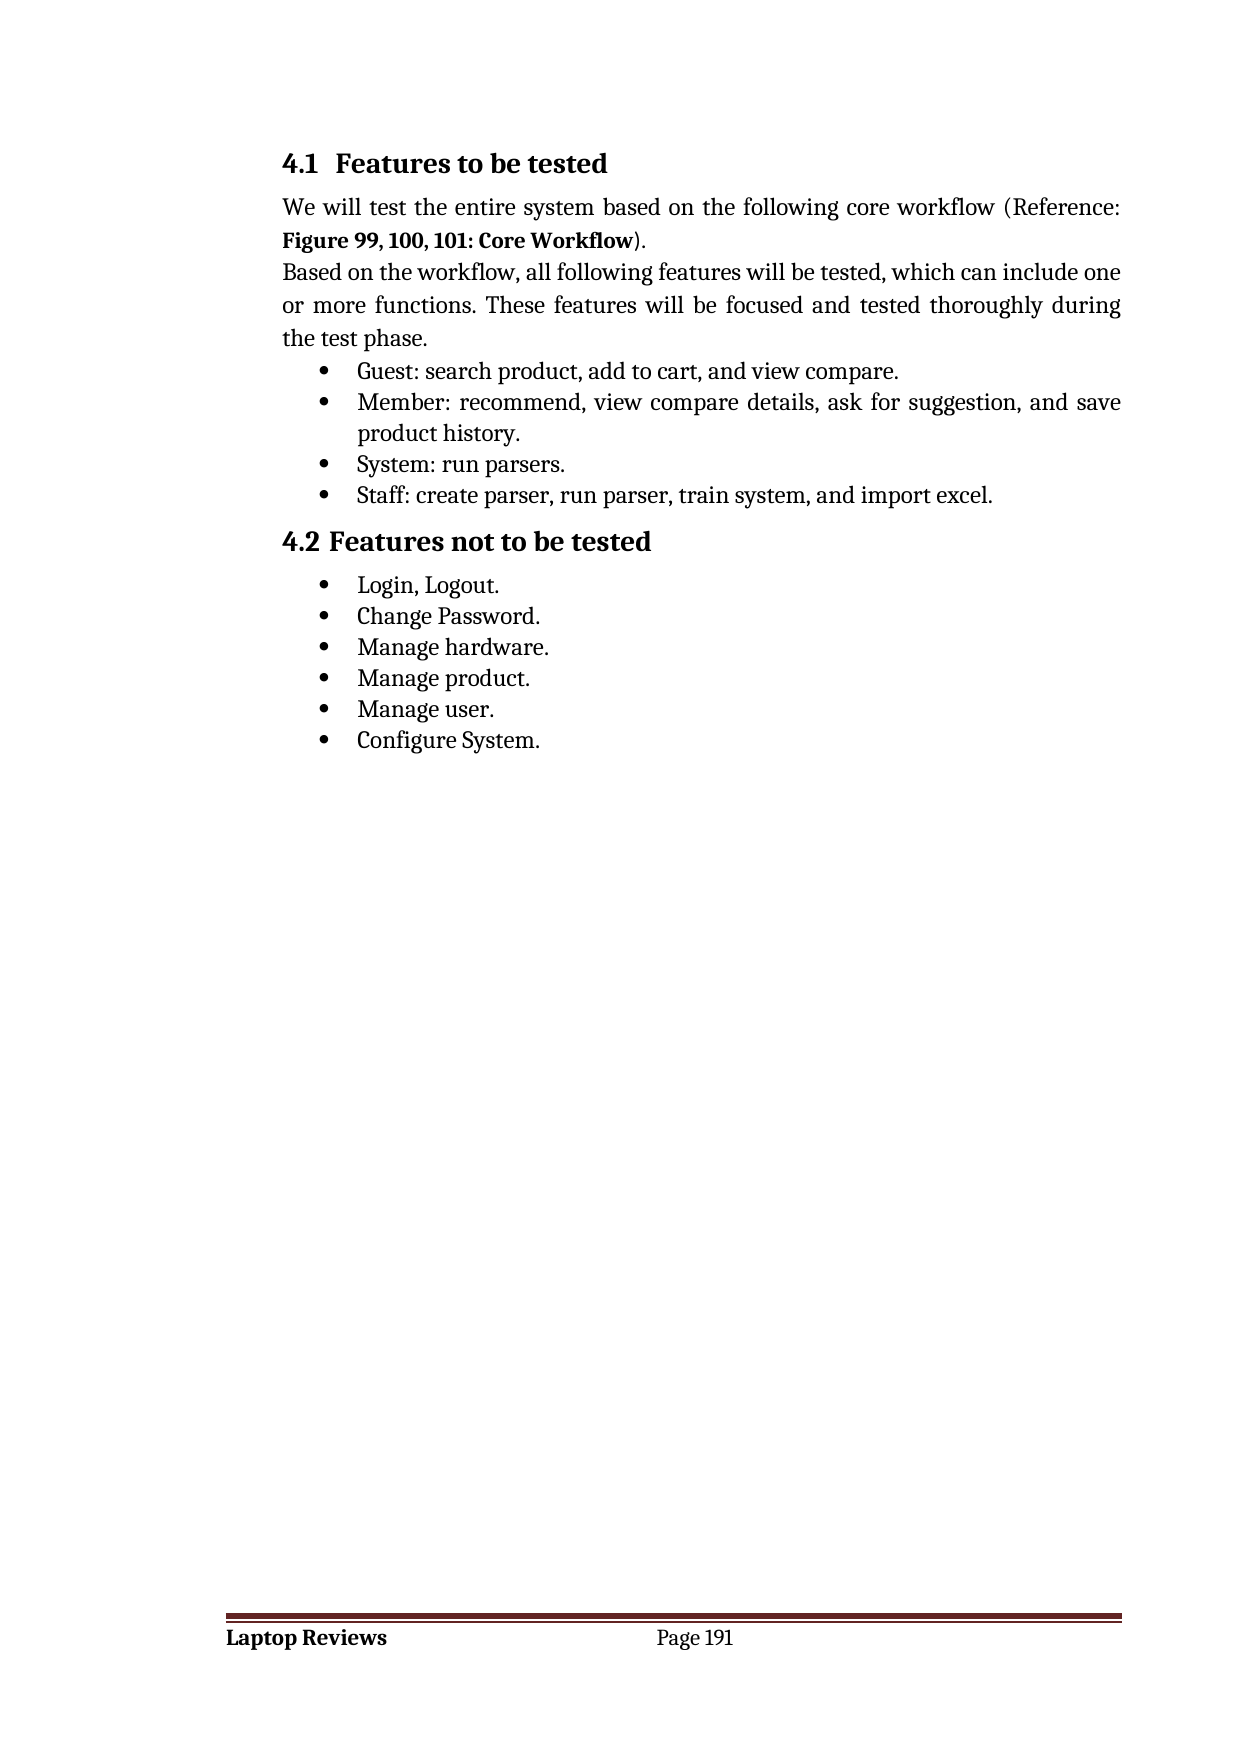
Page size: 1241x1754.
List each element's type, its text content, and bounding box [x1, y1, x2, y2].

subtitle Features not to be tested [282, 525, 1122, 558]
text We will test the entire system based on the following core workflow (Reference: Figure 99, 100, 101: Core Workflow). [282, 193, 1122, 254]
list Staff: create parser, run parser, train system, and import excel. [319, 481, 1122, 510]
list Configure System. [319, 726, 1122, 755]
subtitle Features to be tested [282, 147, 1122, 181]
list Login, Logout. [319, 571, 1122, 600]
list System: run parsers. [319, 450, 1122, 479]
list Manage hardware. [319, 633, 1122, 662]
list Manage product. [319, 664, 1122, 693]
list Member: recommend, view compare details, ask for suggestion, and save product history. [319, 388, 1122, 448]
list Manage user. [319, 695, 1122, 724]
list Change Password. [319, 602, 1122, 631]
list Guest: search product, add to cart, and view compare. [319, 357, 1122, 386]
text Based on the workflow, all following features will be tested, which can include one or more functions. These features will be focused and tested thoroughly during the test phase. [282, 258, 1122, 353]
